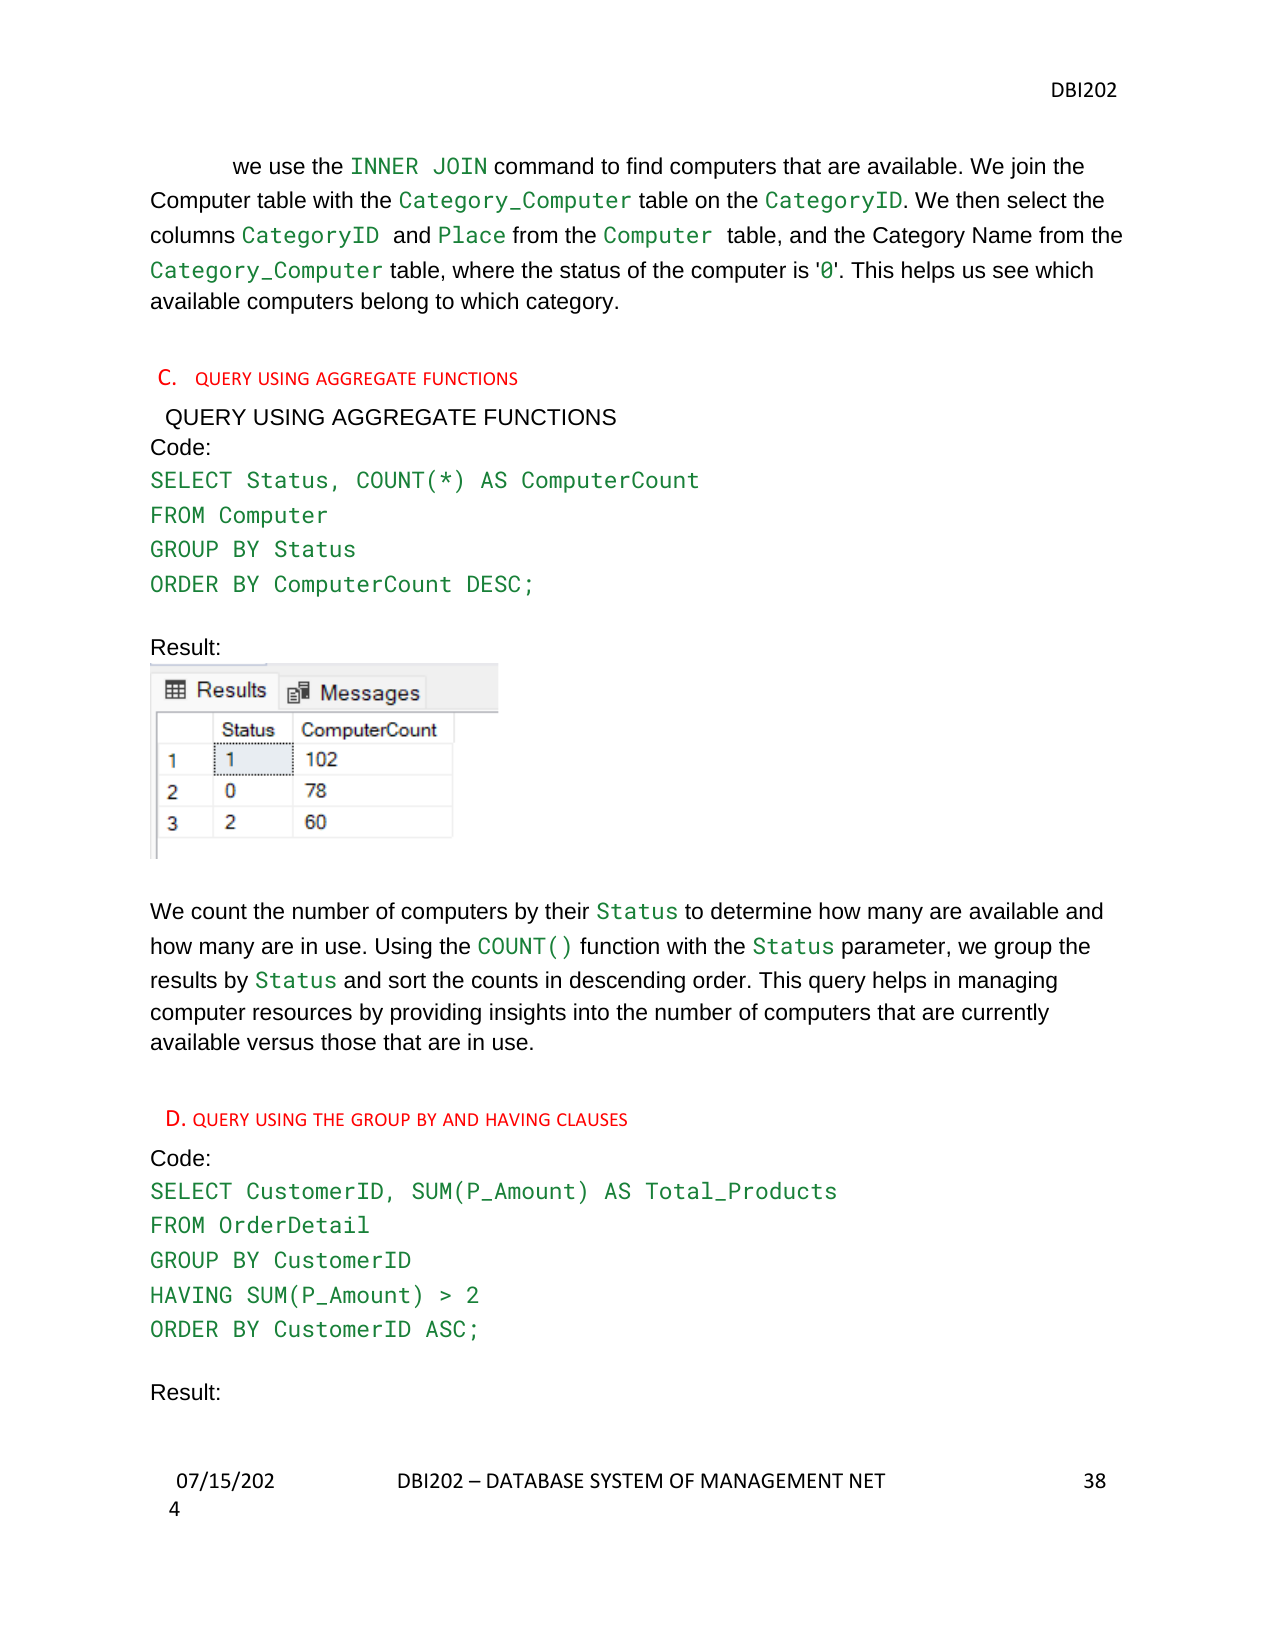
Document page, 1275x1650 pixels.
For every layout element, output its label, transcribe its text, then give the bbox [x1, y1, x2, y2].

text ORDER BY CustomerID ASC; [150, 1314, 1125, 1344]
text Result: [150, 633, 1125, 660]
text GROUP BY CustomerID [150, 1244, 1125, 1275]
text GROUP BY Status [150, 534, 1125, 564]
text SELECT Status, COUNT(*) AS ComputerCount [150, 464, 1125, 495]
text QUERY USING AGGREGATE FUNCTIONS [157, 404, 1125, 430]
picture [150, 663, 499, 859]
text Result: [150, 1379, 1125, 1405]
subtitle query using aggregate functions [157, 361, 1117, 392]
text SELECT CustomerID, SUM(P_Amount) AS Total_Products [150, 1175, 1125, 1205]
text FROM Computer [150, 499, 1125, 529]
text We count the number of computers by their Status to determine how many are available and how many are in use. Using the COUNT() function with the Status parameter, we group the results by Status and sort the counts in descending order. This query helps in managing computer resources by providing insights into the number of computers that are currently available versus those that are in use. [150, 895, 1125, 1055]
text FROM OrderDetail [150, 1210, 1125, 1240]
text HAVING SUM(P_Amount) > 2 [150, 1279, 1125, 1309]
subtitle D. query using the group by and having clauses [157, 1102, 1117, 1132]
text we use the INNER JOIN command to find computers that are available. We join the Computer table with the Category_Computer table on the CategoryID. We then select the columns CategoryID and Place from the Computer table, and the Category Name from the Category_Computer table, where the status of the computer is '0'. This helps us see which available computers belong to which category. [150, 150, 1125, 314]
text ORDER BY ComputerCount DESC; [150, 568, 1125, 599]
text Code: [150, 1145, 1125, 1171]
text Code: [150, 434, 1125, 461]
